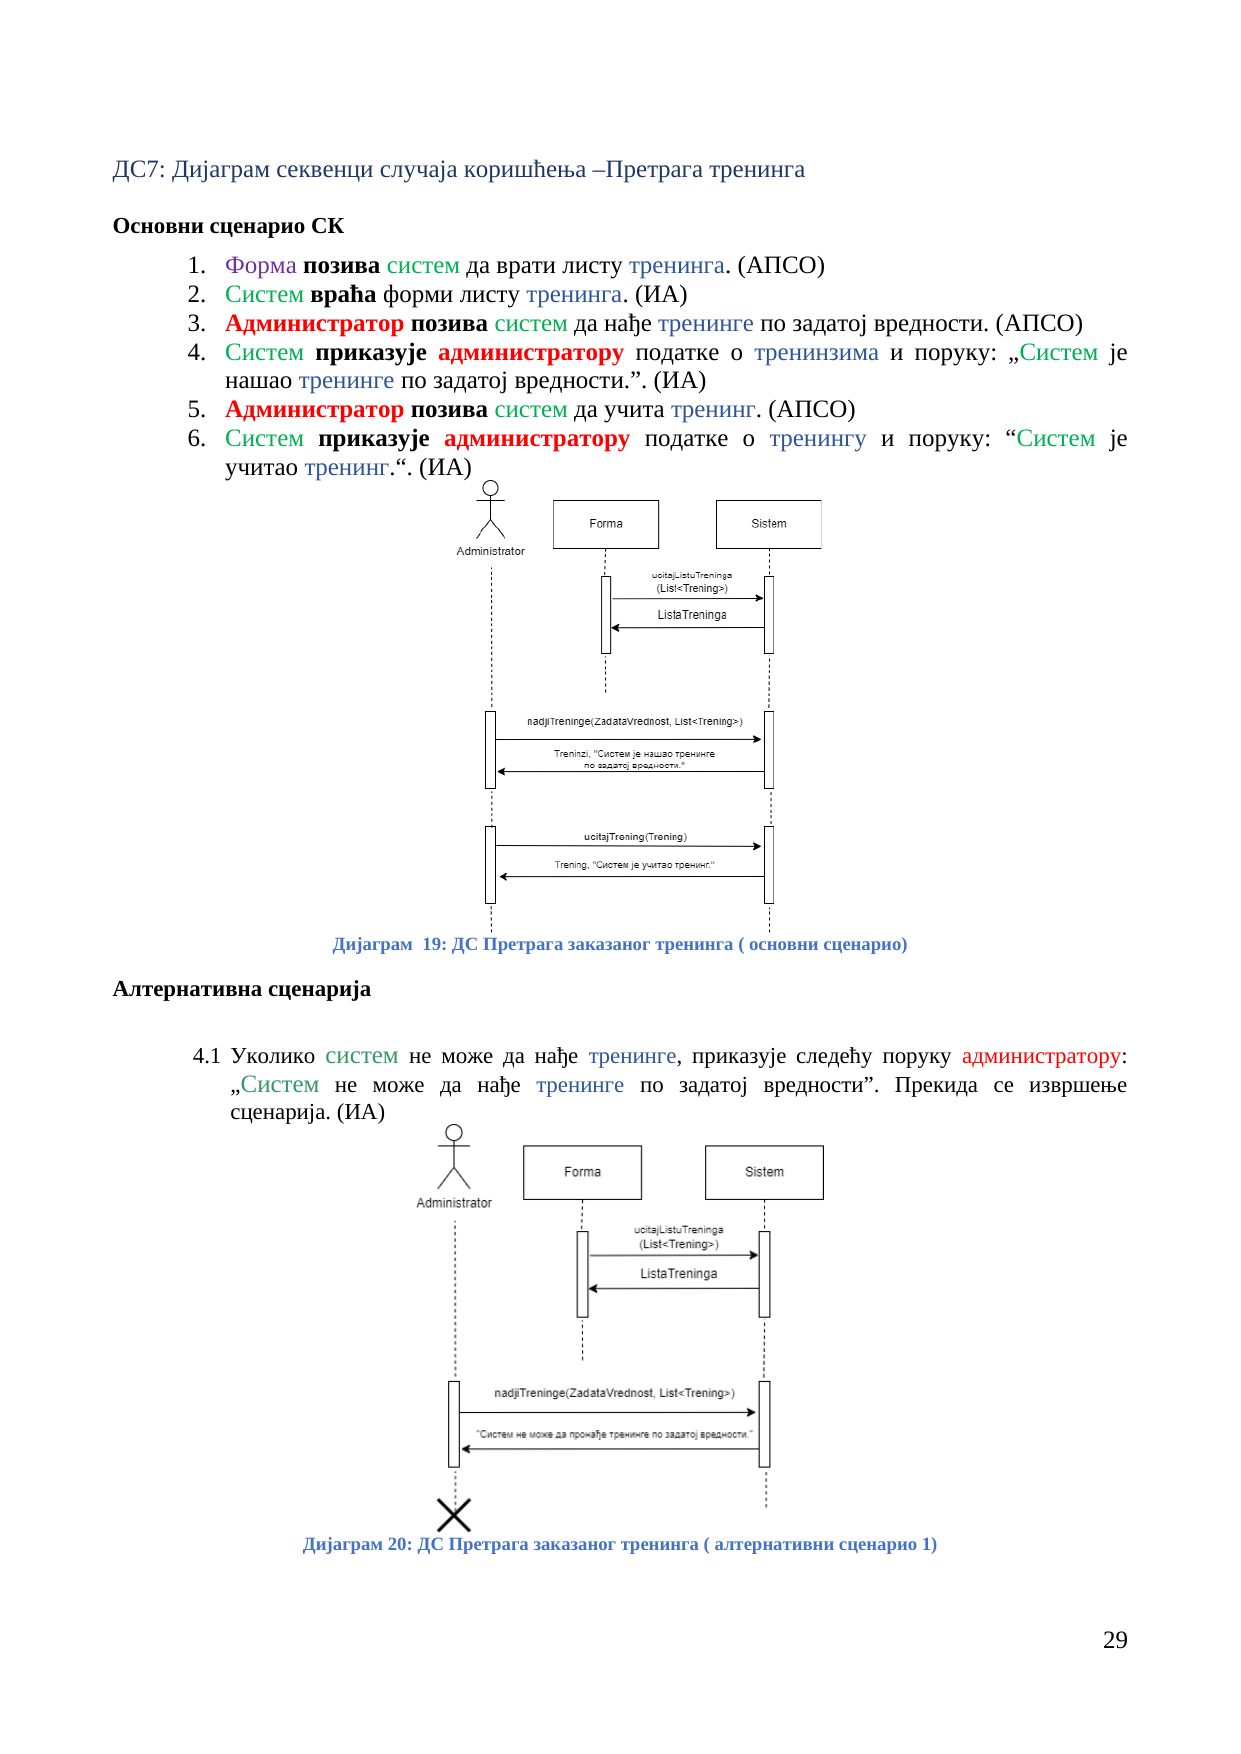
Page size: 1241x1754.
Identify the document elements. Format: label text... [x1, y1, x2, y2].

text Алтернативна сценарија [112, 975, 1128, 1002]
list Администратор позива систем да нађе тренинге по задатој вредности. (АПСО) [187, 308, 1128, 337]
subtitle ДС7: Дијаграм секвенци случаја коришћења –Претрага тренинга [112, 154, 1128, 183]
list Систем приказује администратору податке о тренингу и поруку: “Систем је учитао тренинг.“. (ИА) [187, 423, 1128, 480]
text Дијаграм 20: ДС Претрага заказаног тренинга ( алтернативни сценарио 1) [112, 1532, 1128, 1554]
picture [456, 480, 822, 933]
list Форма позива систем да врати листу тренинга. (АПСО) [187, 250, 1128, 279]
list Администратор позива систем да учита тренинг. (АПСО) [187, 394, 1128, 423]
text Дијаграм 19: ДС Претрага заказаног тренинга ( основни сценарио) [112, 933, 1128, 954]
text Основни сценарио СК [112, 212, 1128, 238]
list Систем враћа форми листу тренинга. (ИА) [187, 279, 1128, 308]
list Систем приказује администратору податке о тренинзима и поруку: „Систем је нашао тренинге по задатој вредности.”. (ИА) [187, 337, 1128, 394]
picture [416, 1124, 824, 1533]
list Уколико систем не може да нађе тренинге, приказује следећу поруку администратору:„Систем не може да нађе тренинге по задатој вредности”. Прекида се извршење сценарија. (ИА) [193, 1040, 1128, 1124]
